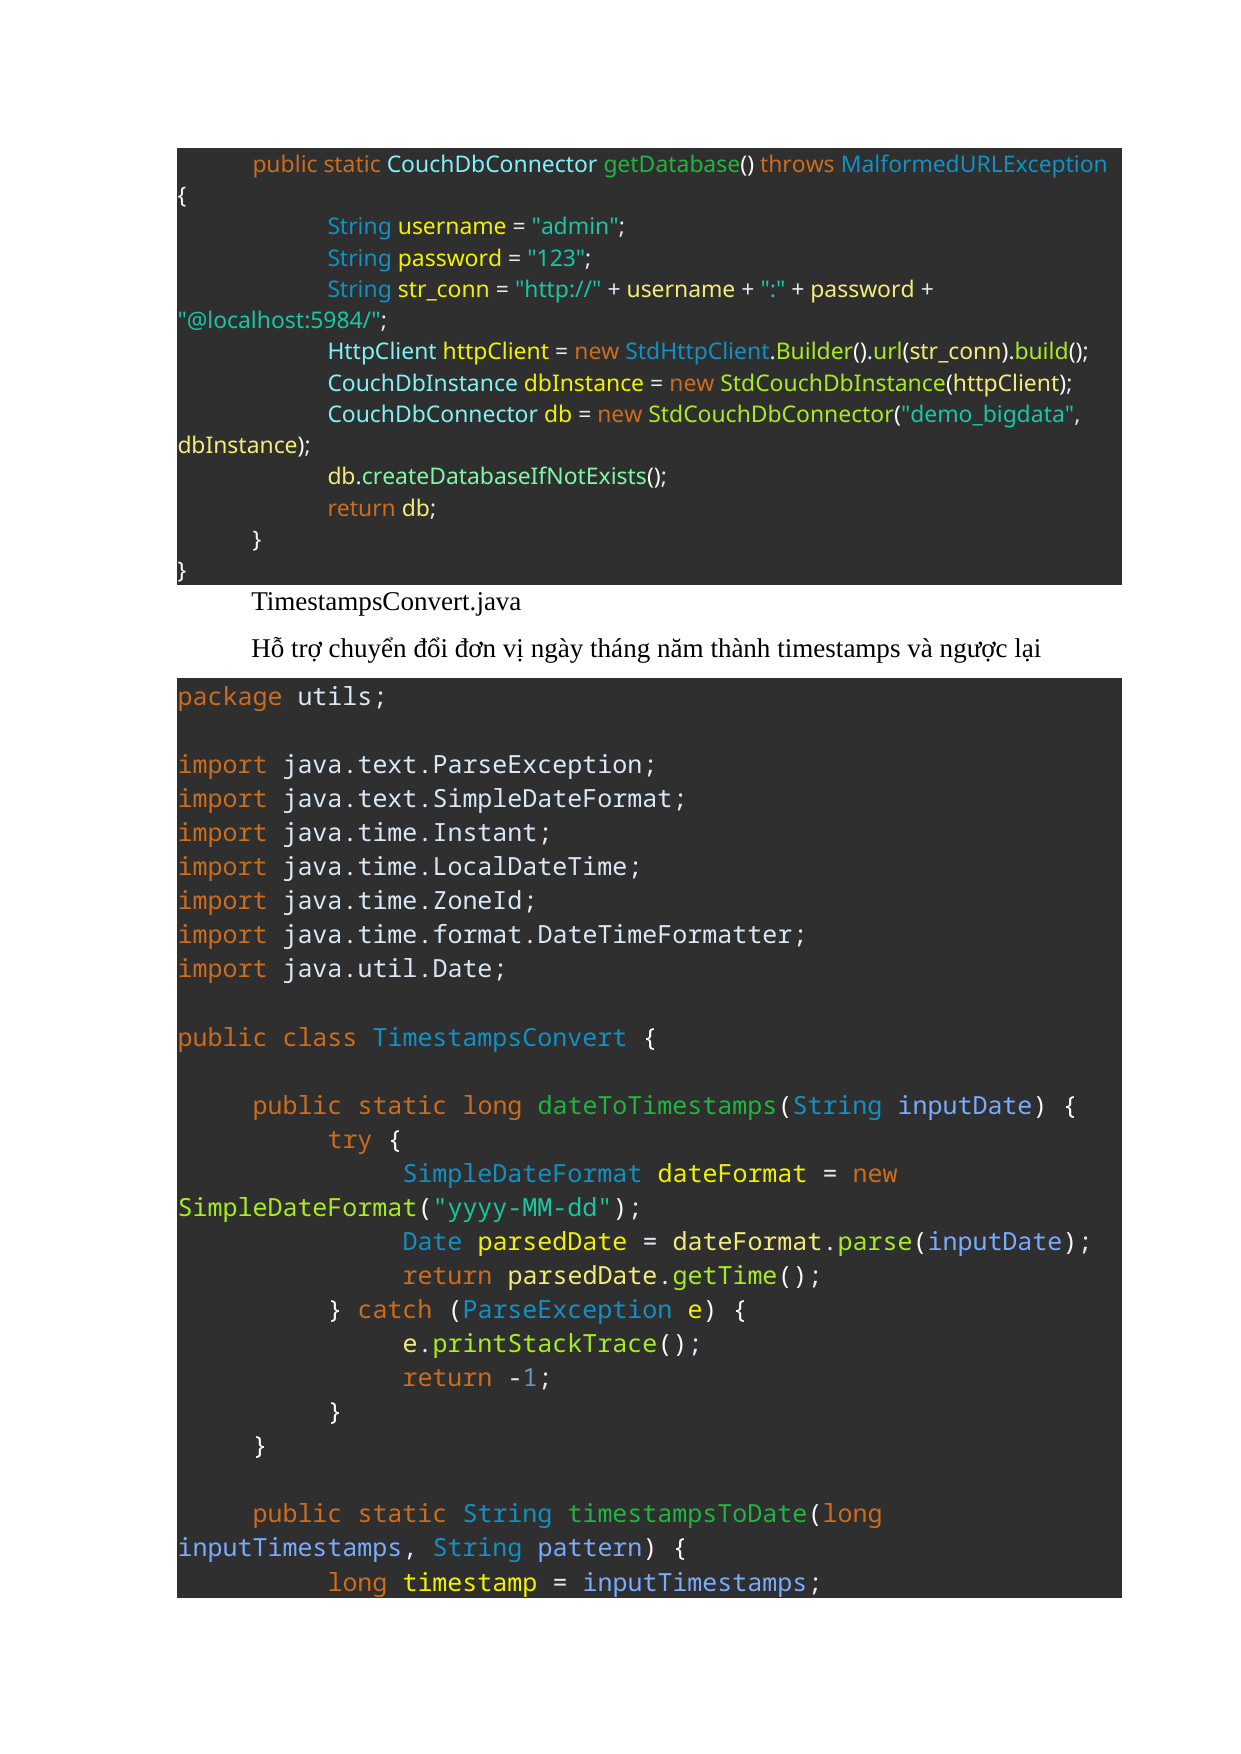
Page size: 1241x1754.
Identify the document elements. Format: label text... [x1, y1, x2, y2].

text public static long dateToTimestamps(String inputDate) { [177, 1087, 1122, 1121]
text String username = "admin"; [177, 210, 1122, 241]
text Date parsedDate = dateFormat.parse(inputDate); [177, 1223, 1122, 1258]
text CouchDbInstance dbInstance = new StdCouchDbInstance(httpClient); [177, 366, 1122, 398]
text } catch (ParseException e) { [177, 1292, 1122, 1326]
text return parsedDate.getTime(); [177, 1258, 1122, 1292]
list Hỗ trợ chuyển đổi đơn vị ngày tháng năm thành timestamps và ngược lại [251, 632, 1122, 663]
text try { [177, 1121, 1122, 1155]
text String password = "123"; [177, 241, 1122, 273]
text import java.time.Instant; [177, 815, 1122, 849]
text SimpleDateFormat dateFormat = new SimpleDateFormat("yyyy-MM-dd"); [177, 1155, 1122, 1223]
text import java.util.Date; [177, 951, 1122, 985]
text import java.time.format.DateTimeFormatter; [177, 917, 1122, 951]
text } [177, 1394, 1122, 1428]
text long timestamp = inputTimestamps; [177, 1564, 1122, 1598]
text public static String timestampsToDate(long inputTimestamps, String pattern) { [177, 1496, 1122, 1564]
list TimestampsConvert.java [251, 585, 1122, 616]
text import java.time.LocalDateTime; [177, 849, 1122, 883]
text HttpClient httpClient = new StdHttpClient.Builder().url(str_conn).build(); [177, 335, 1122, 366]
text } [177, 523, 1122, 554]
text } [177, 1428, 1122, 1462]
text public static CouchDbConnector getDatabase() throws MalformedURLException { [177, 148, 1122, 210]
text import java.time.ZoneId; [177, 883, 1122, 917]
text String str_conn = "http://" + username + ":" + password + "@localhost:5984/"; [177, 273, 1122, 335]
text db.createDatabaseIfNotExists(); [177, 460, 1122, 491]
text package utils; [177, 678, 1122, 713]
text CouchDbConnector db = new StdCouchDbConnector("demo_bigdata", dbInstance); [177, 398, 1122, 460]
text return -1; [177, 1360, 1122, 1394]
text return db; [177, 491, 1122, 523]
text import java.text.SimpleDateFormat; [177, 781, 1122, 815]
text e.printStackTrace(); [177, 1326, 1122, 1360]
text import java.text.ParseException; [177, 747, 1122, 781]
text } [177, 554, 1122, 585]
text public class TimestampsConvert { [177, 1019, 1122, 1053]
